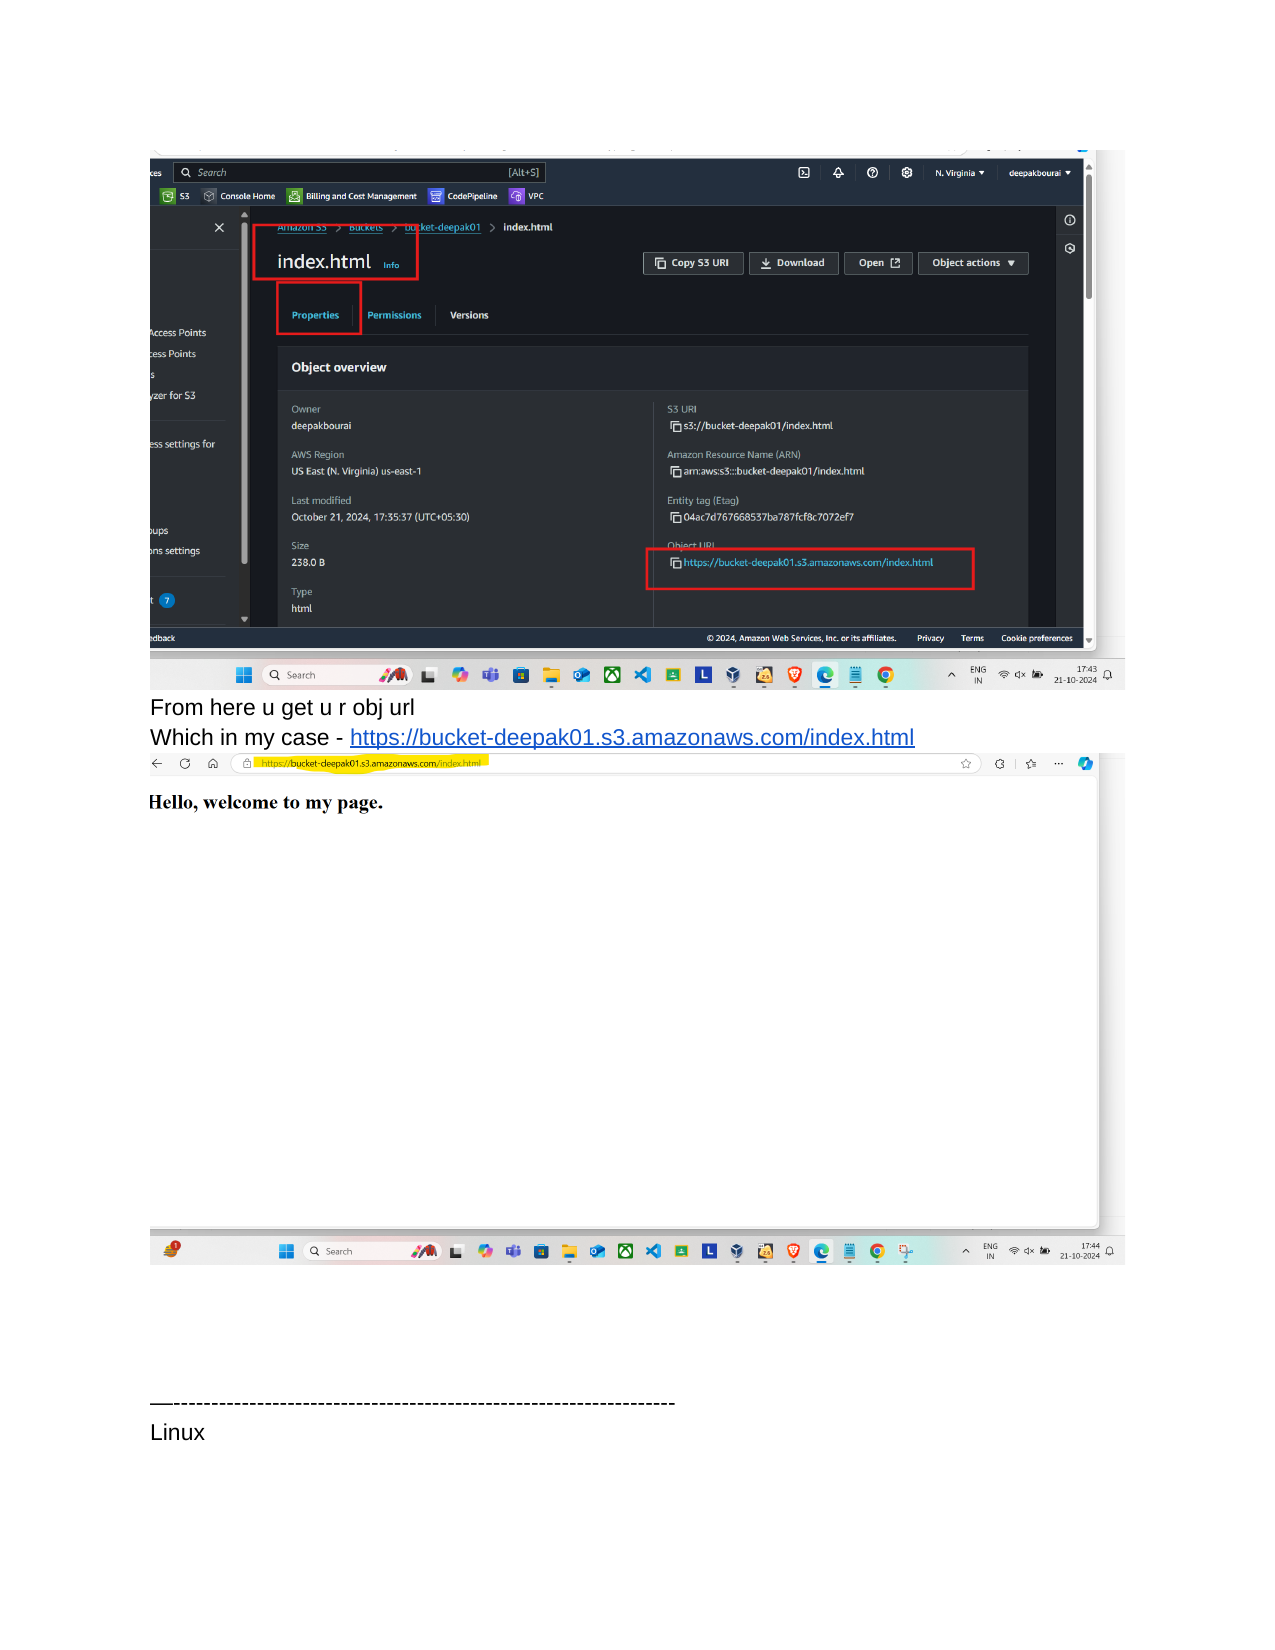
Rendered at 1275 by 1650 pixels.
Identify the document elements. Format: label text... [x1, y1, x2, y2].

text Which in my case - https://bucket-deepak01.s3.amazonaws.com/index.html [150, 724, 1125, 750]
text —------------------------------------------------------------------ [150, 1389, 1125, 1415]
text Linux [150, 1419, 1125, 1446]
text From here u get u r obj url [150, 693, 1125, 720]
picture [150, 753, 1125, 1265]
picture [150, 150, 1125, 690]
